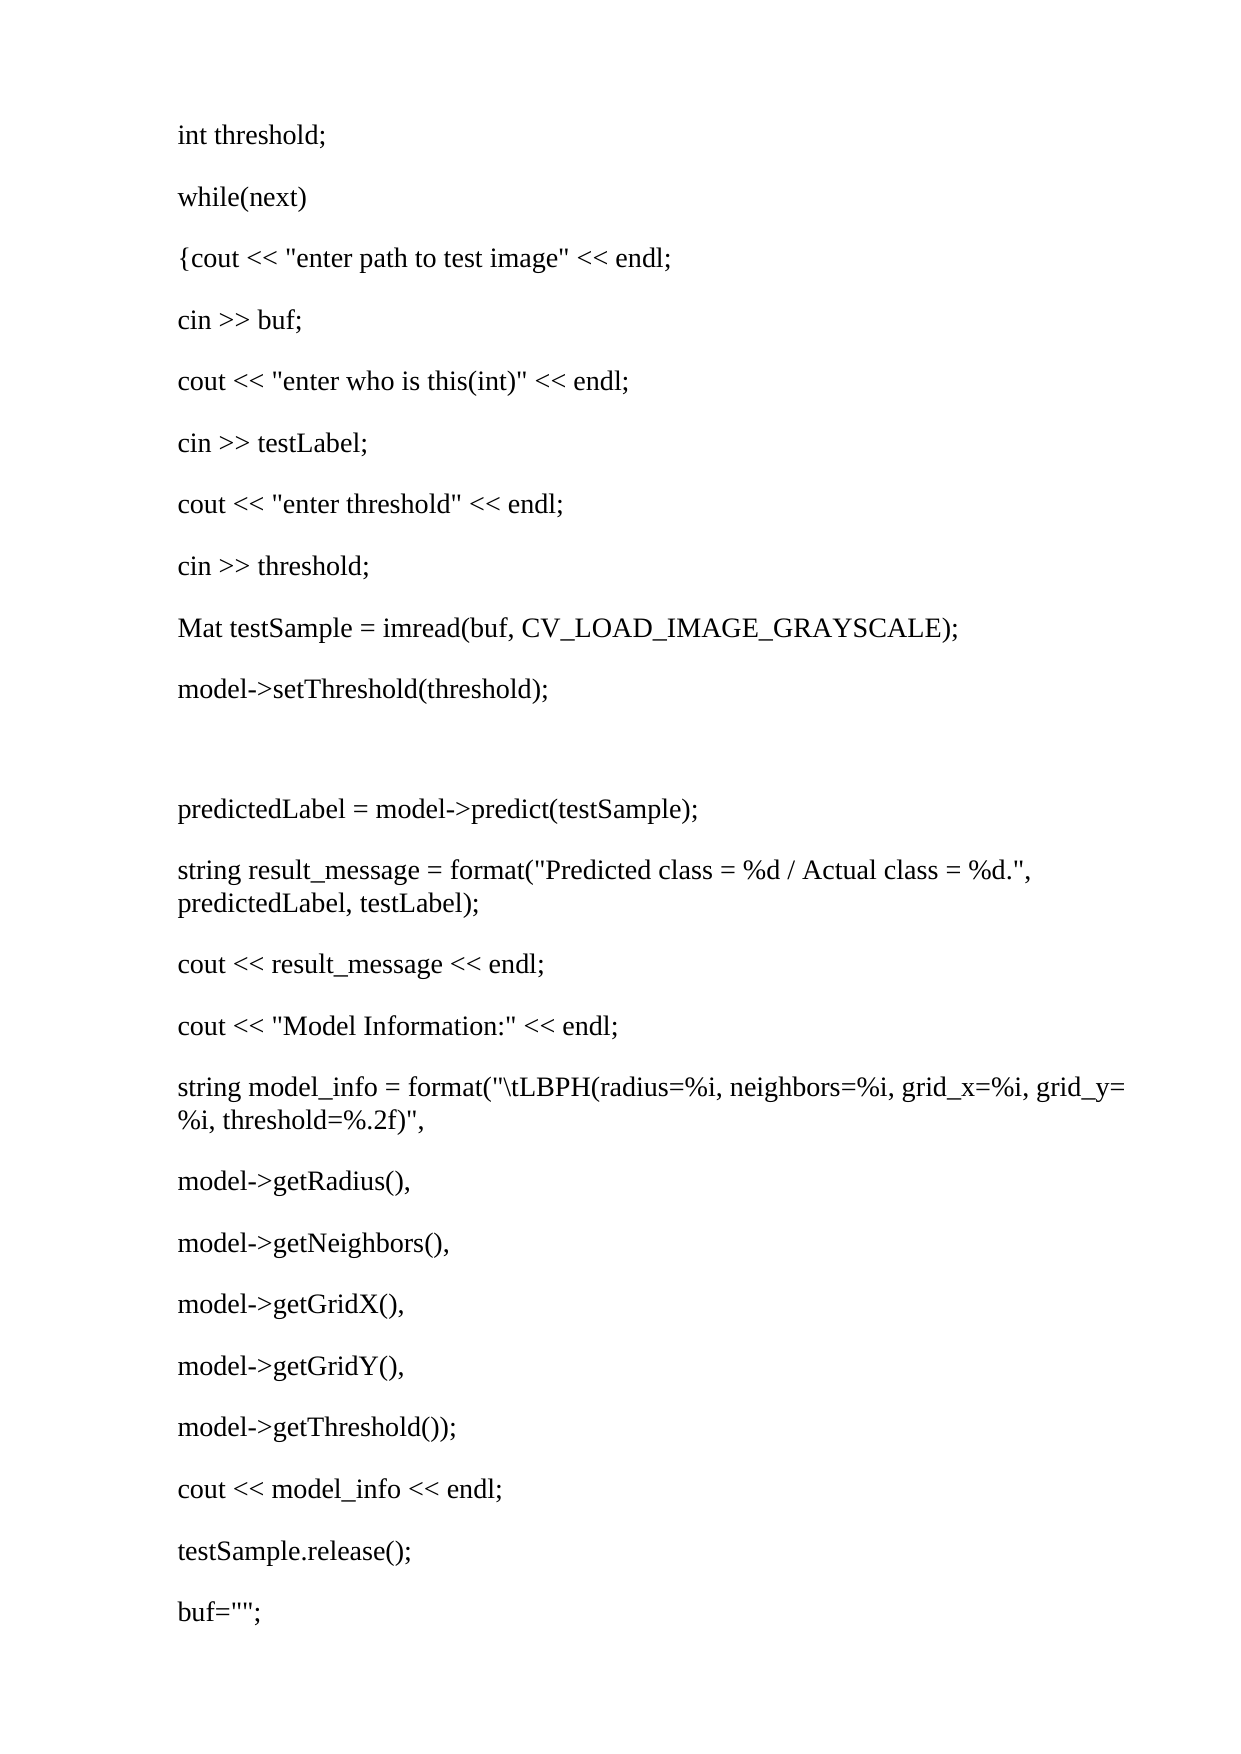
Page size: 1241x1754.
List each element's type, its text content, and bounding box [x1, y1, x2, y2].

text model->getGridY(), [177, 1349, 1152, 1381]
text predictedLabel = model->predict(testSample); [177, 792, 1152, 824]
text int threshold; [177, 118, 1152, 151]
text cout << result_message << endl; [177, 947, 1152, 979]
text buf=""; [177, 1595, 1152, 1628]
text cout << "enter who is this(int)" << endl; [177, 364, 1152, 397]
text Mat testSample = imread(buf, CV_LOAD_IMAGE_GRAYSCALE); [177, 611, 1152, 643]
text string model_info = format("\tLBPH(radius=%i, neighbors=%i, grid_x=%i, grid_y=%i, threshold=%.2f)", [177, 1070, 1152, 1135]
text model->getGridX(), [177, 1287, 1152, 1320]
text model->getThreshold()); [177, 1411, 1152, 1443]
text model->getNeighbors(), [177, 1226, 1152, 1258]
text while(next) [177, 180, 1152, 212]
text cout << "enter threshold" << endl; [177, 487, 1152, 520]
text cin >> buf; [177, 303, 1152, 335]
text cout << model_info << endl; [177, 1472, 1152, 1504]
text cout << "Model Information:" << endl; [177, 1009, 1152, 1041]
text cin >> threshold; [177, 549, 1152, 581]
text testSample.release(); [177, 1534, 1152, 1566]
text model->setThreshold(threshold); [177, 672, 1152, 704]
text cin >> testLabel; [177, 426, 1152, 458]
text string result_message = format("Predicted class = %d / Actual class = %d.", predictedLabel, testLabel); [177, 853, 1152, 918]
text model->getRadius(), [177, 1164, 1152, 1197]
text {cout << "enter path to test image" << endl; [177, 241, 1152, 274]
